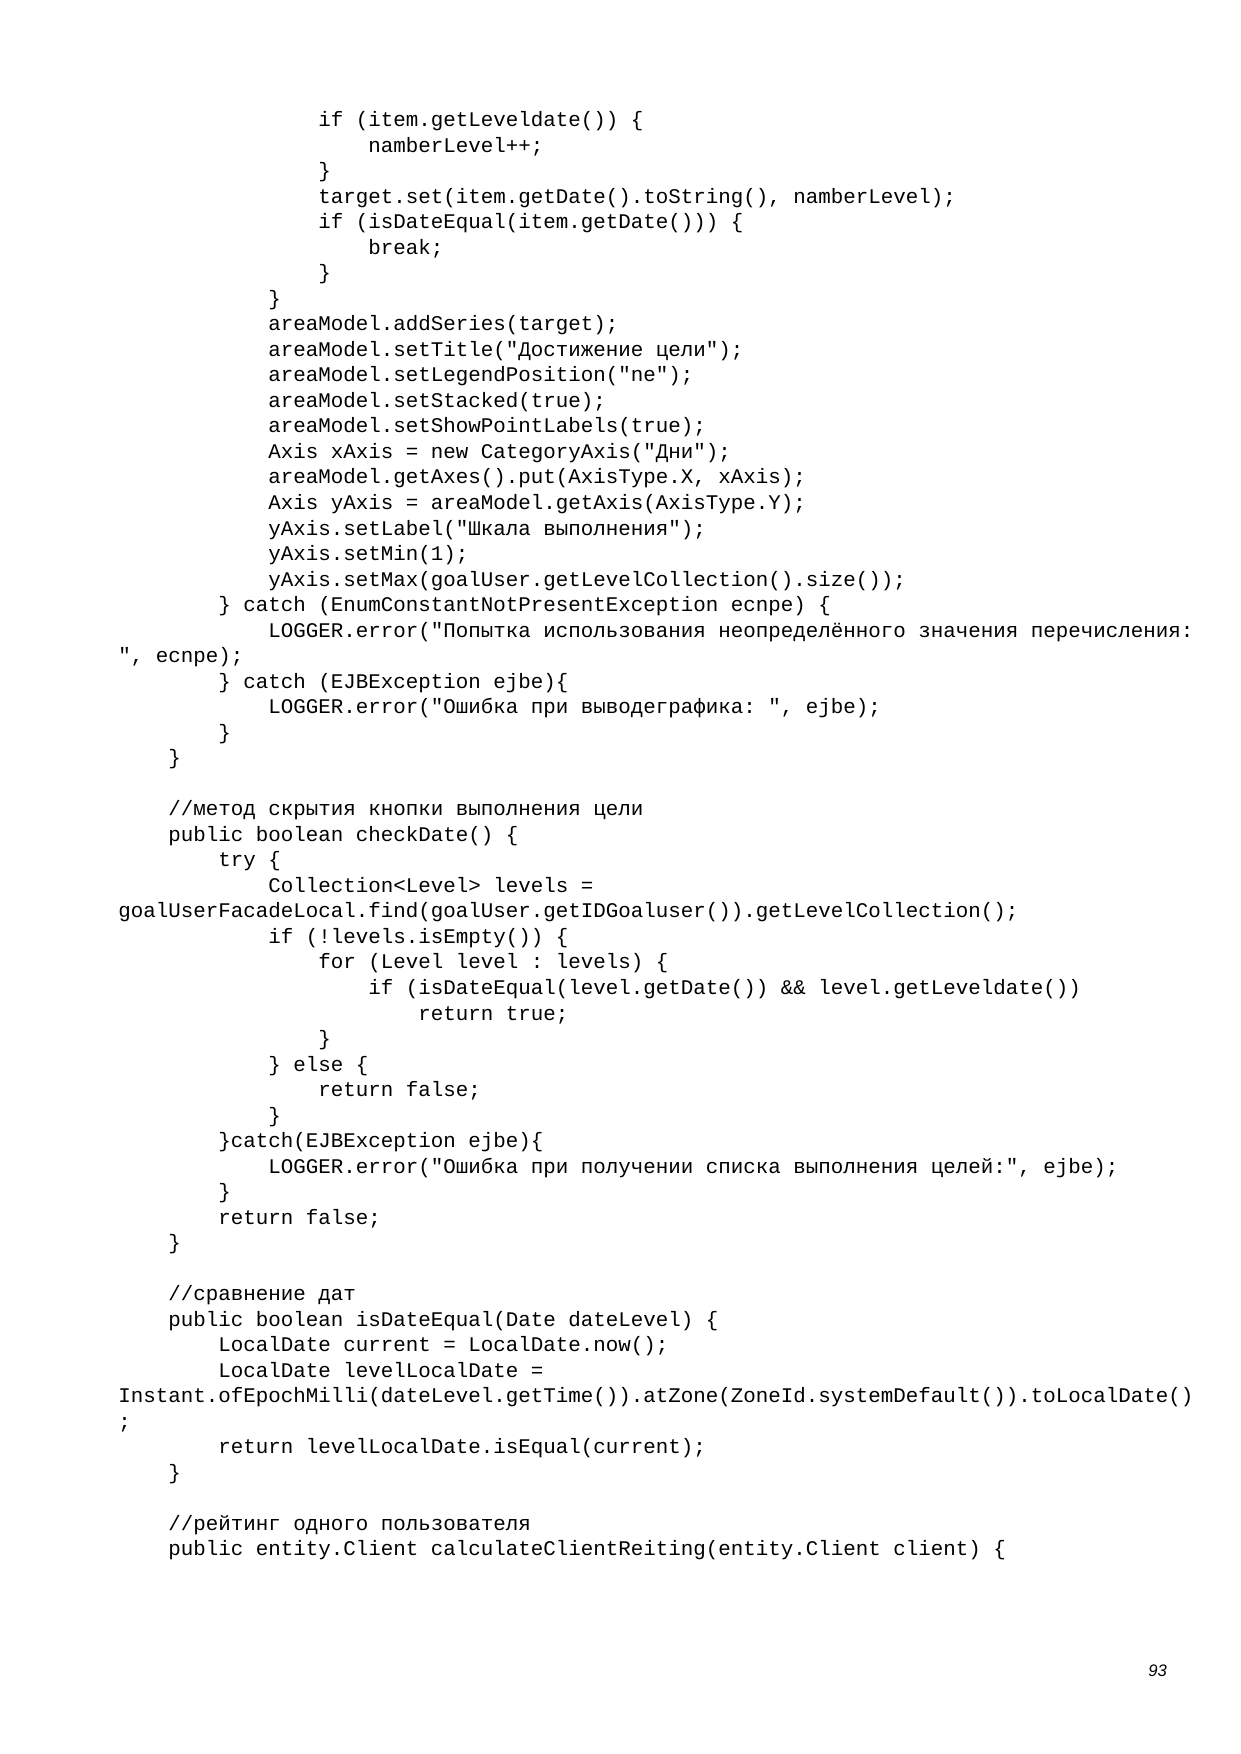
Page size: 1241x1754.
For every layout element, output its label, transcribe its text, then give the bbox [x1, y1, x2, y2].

text //метод скрытия кнопки выполнения цели [118, 798, 1194, 822]
text } [118, 1181, 1194, 1205]
text } [118, 1462, 1194, 1486]
text target.set(item.getDate().toString(), namberLevel); [118, 186, 1194, 209]
text LocalDate current = LocalDate.now(); [118, 1334, 1194, 1358]
text if (isDateEqual(item.getDate())) { [118, 211, 1194, 235]
text areaModel.setLegendPosition("ne"); [118, 364, 1194, 388]
text //рейтинг одного пользователя [118, 1513, 1194, 1537]
text } [118, 160, 1194, 184]
text return false; [118, 1079, 1194, 1103]
text }catch(EJBException ejbe){ [118, 1130, 1194, 1154]
text } else { [118, 1053, 1194, 1077]
text yAxis.setLabel("Шкала выполнения"); [118, 518, 1194, 541]
text public boolean isDateEqual(Date dateLevel) { [118, 1309, 1194, 1332]
text if (item.getLeveldate()) { [118, 109, 1194, 133]
text areaModel.setStacked(true); [118, 390, 1194, 414]
text public entity.Client calculateClientReiting(entity.Client client) { [118, 1538, 1194, 1562]
text //сравнение дат [118, 1283, 1194, 1307]
text areaModel.setTitle("Достижение цели"); [118, 339, 1194, 363]
text } [118, 722, 1194, 745]
text } catch (EnumConstantNotPresentException ecnpe) { [118, 594, 1194, 618]
text LOGGER.error("Ошибка при выводеграфика: ", ejbe); [118, 696, 1194, 720]
text return levelLocalDate.isEqual(current); [118, 1436, 1194, 1460]
text LOGGER.error("Попытка использования неопределённого значения перечисления: ", ecnpe); [118, 620, 1194, 669]
text for (Level level : levels) { [118, 951, 1194, 975]
text areaModel.addSeries(target); [118, 313, 1194, 337]
text LOGGER.error("Ошибка при получении списка выполнения целей:", ejbe); [118, 1156, 1194, 1179]
text Axis xAxis = new CategoryAxis("Дни"); [118, 441, 1194, 465]
text return true; [118, 1002, 1194, 1026]
text } [118, 1028, 1194, 1052]
text yAxis.setMin(1); [118, 543, 1194, 567]
text break; [118, 237, 1194, 261]
text LocalDate levelLocalDate = Instant.ofEpochMilli(dateLevel.getTime()).atZone(ZoneId.systemDefault()).toLocalDate(); [118, 1360, 1194, 1434]
text if (isDateEqual(level.getDate()) && level.getLeveldate()) [118, 977, 1194, 1001]
text } [118, 288, 1194, 312]
text return false; [118, 1207, 1194, 1230]
text } [118, 747, 1194, 771]
text } [118, 1232, 1194, 1256]
text areaModel.getAxes().put(AxisType.X, xAxis); [118, 467, 1194, 490]
text yAxis.setMax(goalUser.getLevelCollection().size()); [118, 569, 1194, 592]
text if (!levels.isEmpty()) { [118, 926, 1194, 949]
text Collection<Level> levels = goalUserFacadeLocal.find(goalUser.getIDGoaluser()).getLevelCollection(); [118, 875, 1194, 924]
text namberLevel++; [118, 135, 1194, 158]
text } [118, 262, 1194, 286]
text } [118, 1104, 1194, 1128]
text try { [118, 849, 1194, 873]
text } catch (EJBException ejbe){ [118, 671, 1194, 694]
text areaModel.setShowPointLabels(true); [118, 416, 1194, 439]
text public boolean checkDate() { [118, 824, 1194, 847]
text Axis yAxis = areaModel.getAxis(AxisType.Y); [118, 492, 1194, 516]
